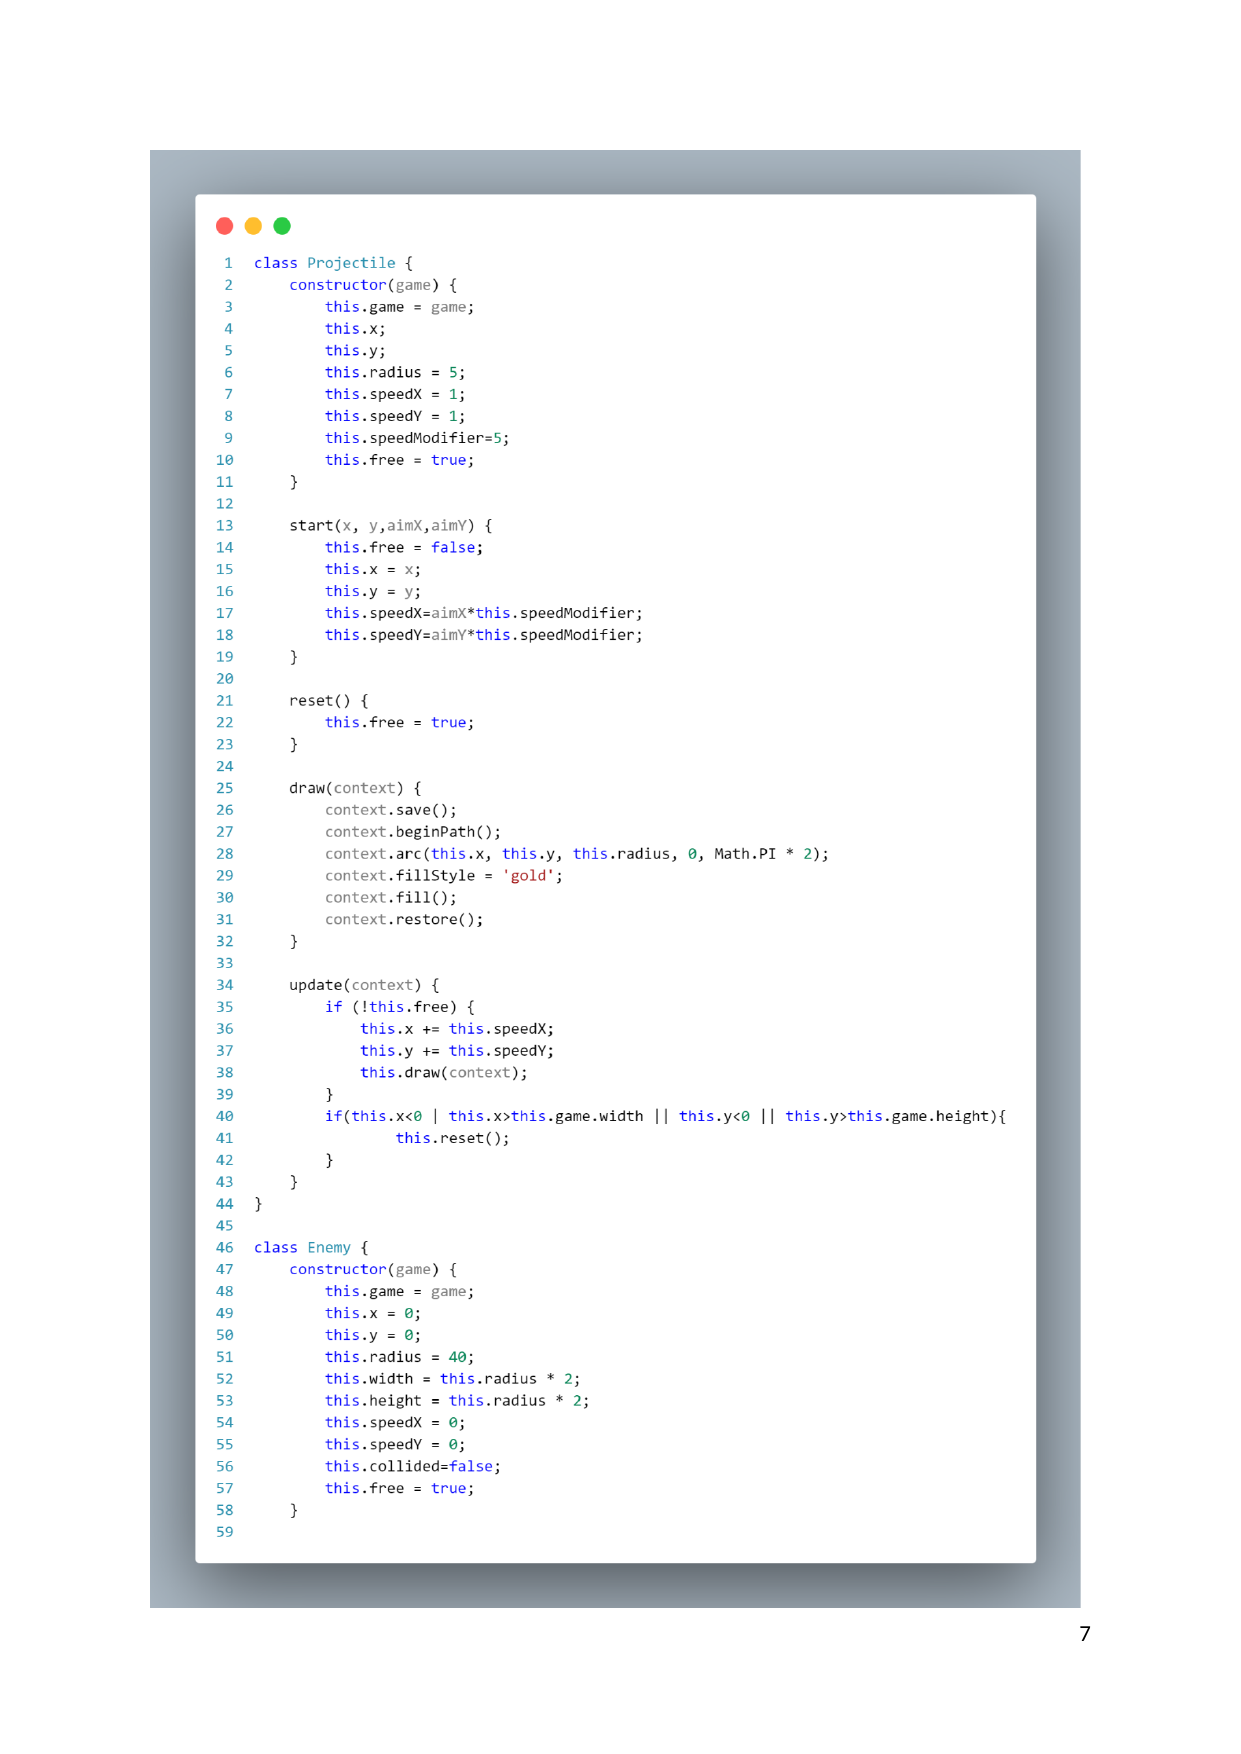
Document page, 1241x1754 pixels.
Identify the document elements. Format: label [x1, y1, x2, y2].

picture [150, 150, 1081, 1608]
